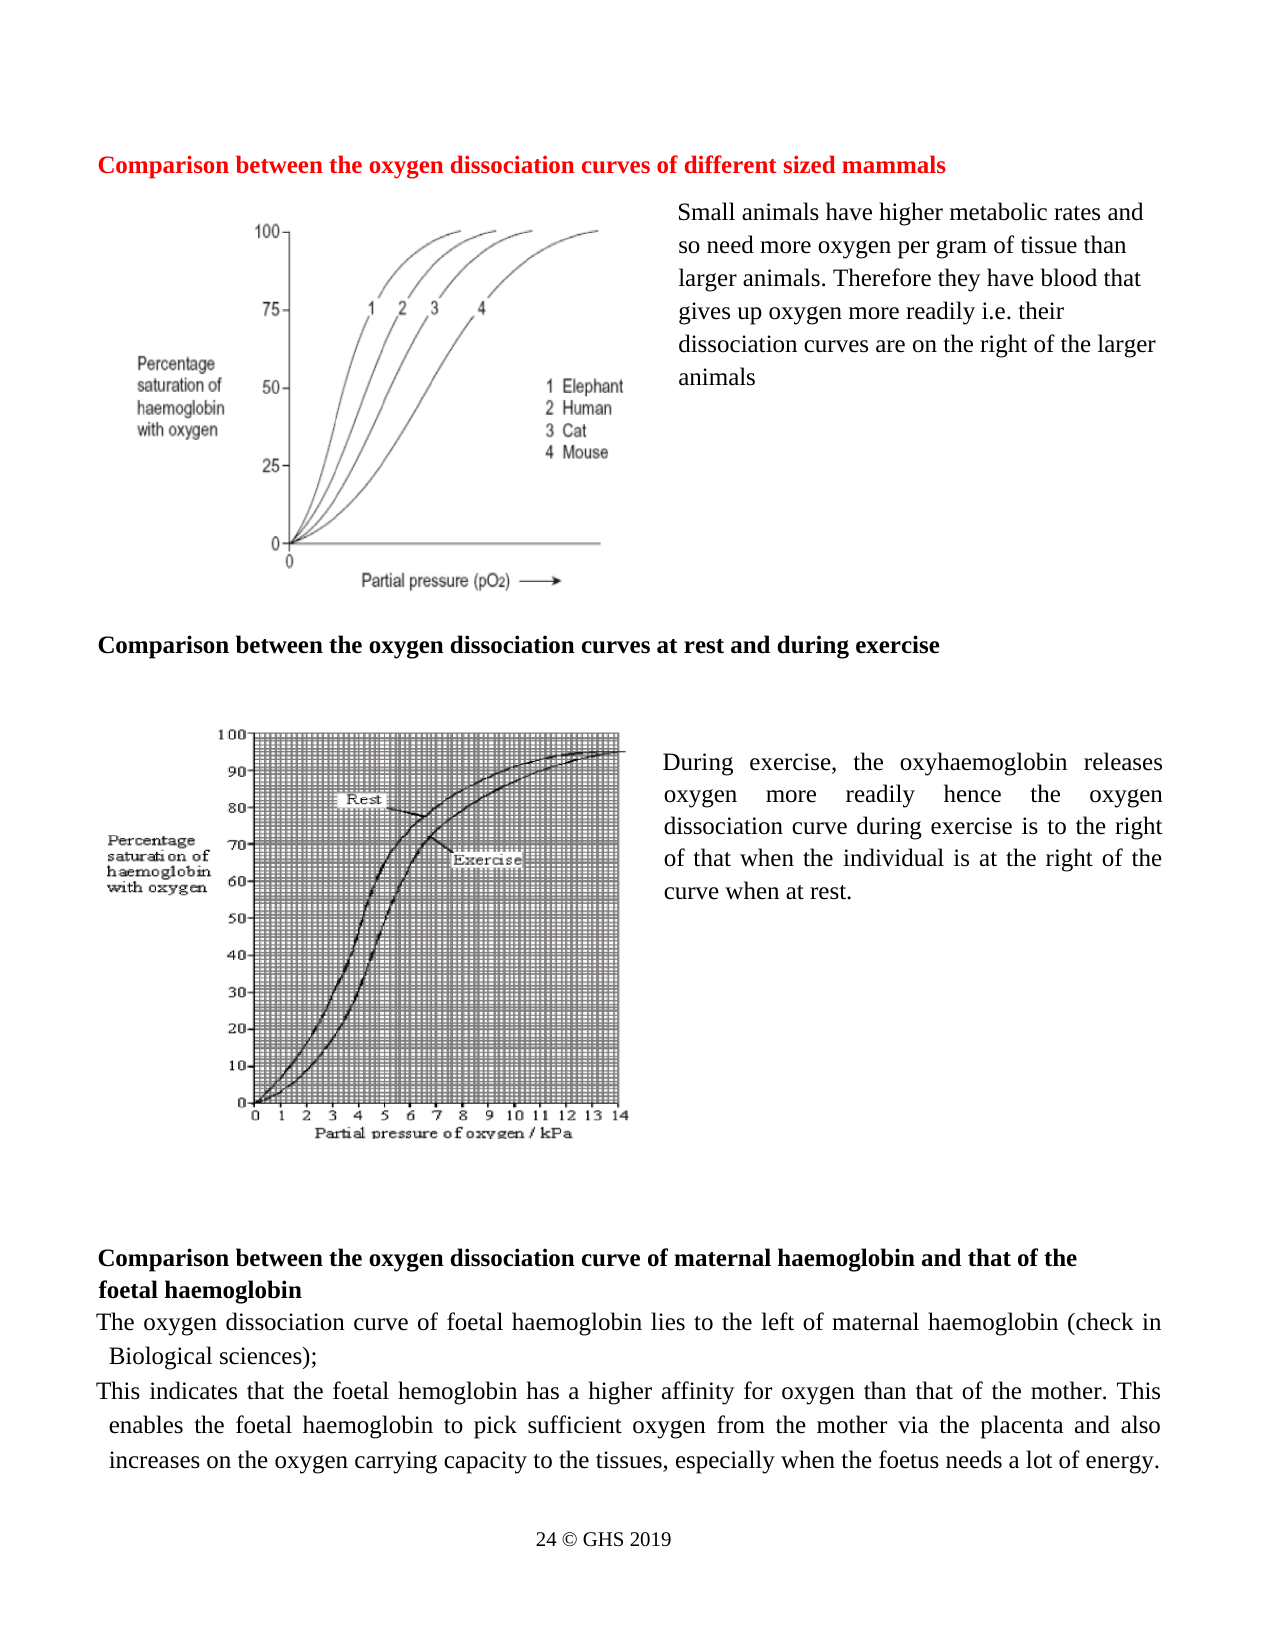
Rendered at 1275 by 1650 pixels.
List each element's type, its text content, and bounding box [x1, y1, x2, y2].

text The oxygen dissociation curve of foetal haemoglobin lies to the left of maternal haemoglobin (check in Biological sciences); [96, 1307, 1163, 1370]
subtitle Comparison between the oxygen dissociation curves of different sized mammals [97, 151, 1111, 179]
picture [95, 713, 643, 1139]
text Small animals have higher metabolic rates and so need more oxygen per gram of tissue than larger animals. Therefore they have blood that gives up oxygen more readily i.e. their dissociation curves are on the right of the larger animals [96, 197, 1162, 391]
picture [95, 200, 659, 605]
subtitle Comparison between the oxygen dissociation curve of maternal haemoglobin and that of the foetal haemoglobin [97, 1243, 1111, 1303]
text During exercise, the oxyhaemoglobin releases oxygen more readily hence the oxygen dissociation curve during exercise is to the right of that when the individual is at the right of the curve when at rest. [643, 747, 1163, 904]
text This indicates that the foetal hemoglobin has a higher affinity for oxygen than that of the mother. This enables the foetal haemoglobin to pick sufficient oxygen from the mother via the placenta and also increases on the oxygen carrying capacity to the tissues, especially when the foetus needs a lot of energy. [96, 1376, 1163, 1474]
subtitle Comparison between the oxygen dissociation curves at rest and during exercise [97, 630, 1111, 659]
